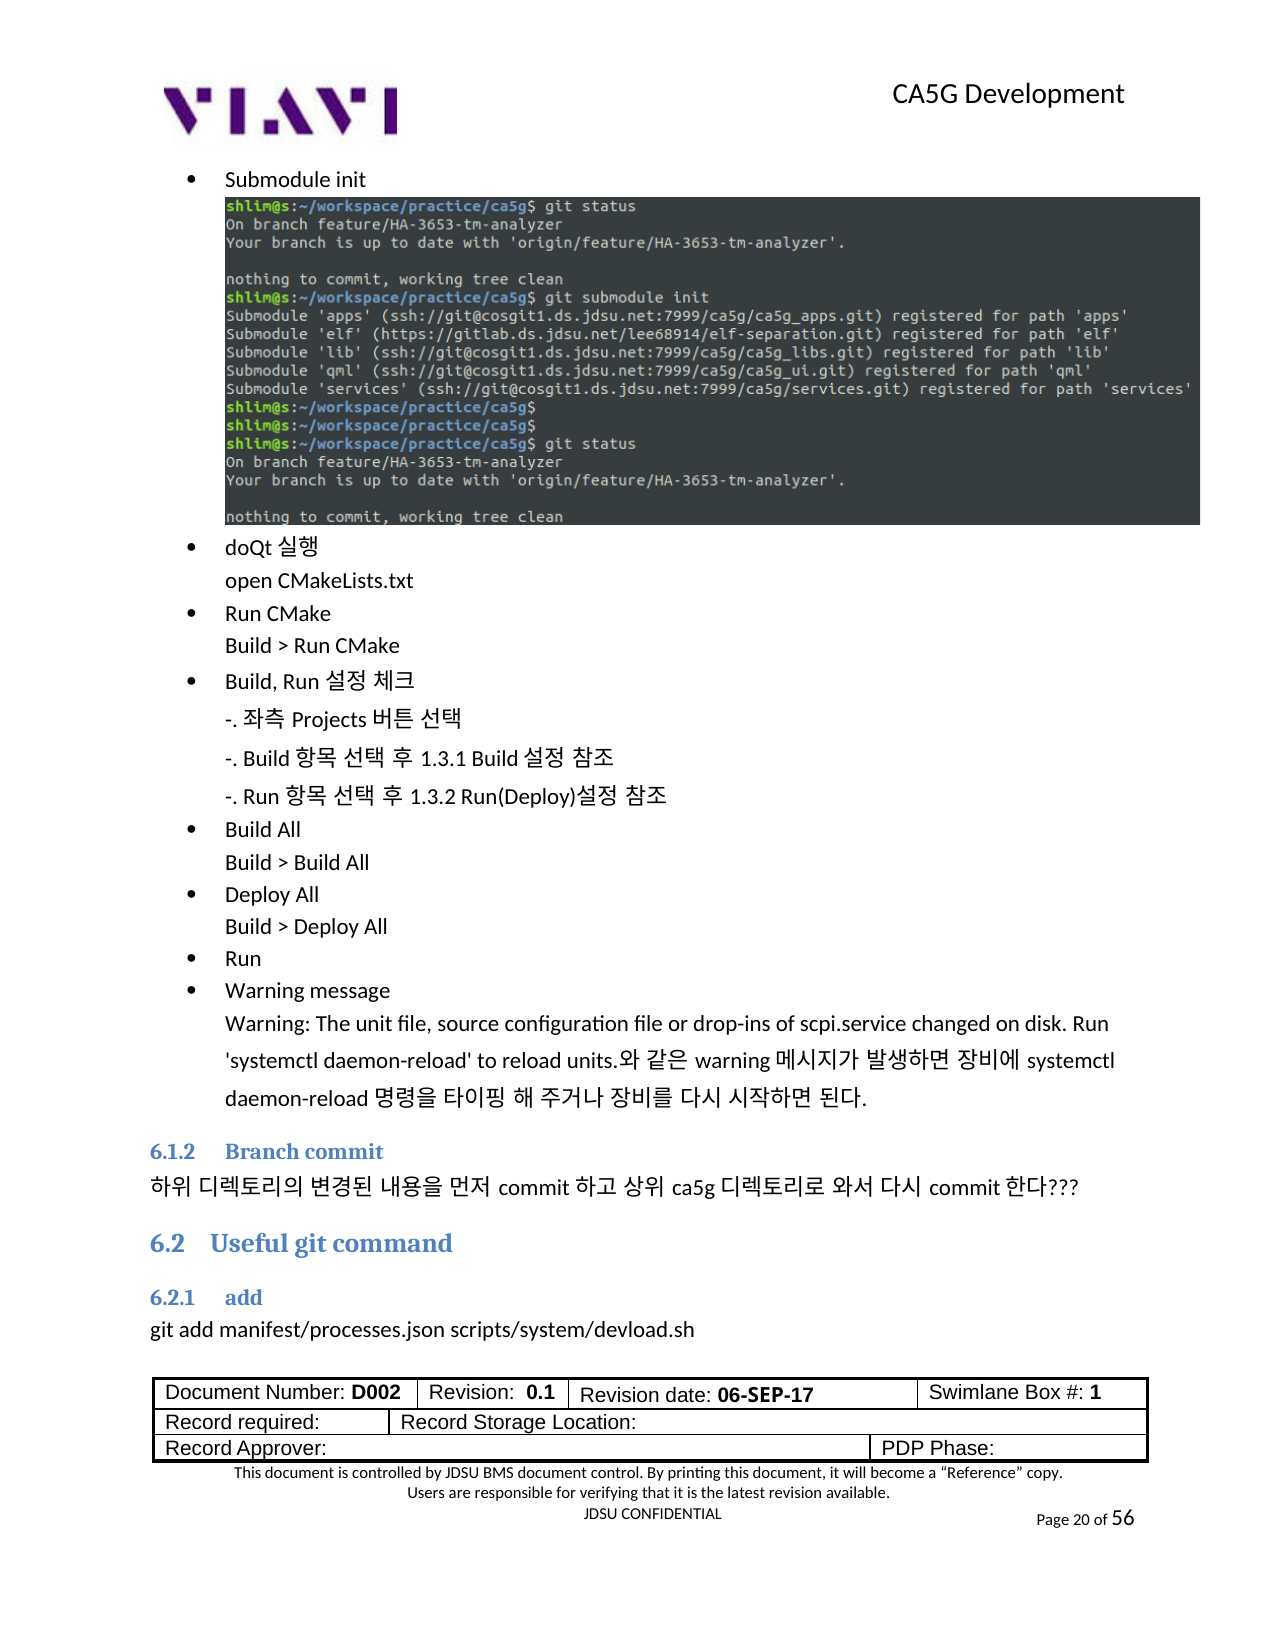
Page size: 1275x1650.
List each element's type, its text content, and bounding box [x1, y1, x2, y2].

subtitle add [150, 1284, 1125, 1311]
picture [225, 197, 1200, 525]
list Warning message Warning: The unit file, source configuration file or drop-ins of scpi.service changed on disk. Run 'systemctl daemon-reload' to reload units.와 같은 warning 메시지가 발생하면 장비에 systemctl daemon-reload 명령을 타이핑 해 주거나 장비를 다시 시작하면 된다. [187, 977, 1125, 1113]
list Build All Build > Build All [187, 816, 1125, 876]
list Build, Run 설정 체크 -. 좌측 Projects 버튼 선택 -. Build 항목 선택 후 1.3.1 Build 설정 참조 -. Run 항목 선택 후 1.3.2 Run(Deploy)설정 참조 [187, 663, 1125, 811]
list Deploy All Build > Deploy All [187, 880, 1125, 940]
text 하위 디렉토리의 변경된 내용을 먼저 commit 하고 상위 ca5g 디렉토리로 와서 다시 commit한다??? [150, 1169, 1125, 1202]
subtitle Branch commit [150, 1139, 1125, 1165]
list doQt 실행 open CMakeLists.txt [187, 529, 1125, 594]
list Run CMake Build > Run CMake [187, 599, 1125, 659]
subtitle Useful git command [150, 1228, 1125, 1259]
list Run [187, 944, 1125, 972]
picture [162, 68, 397, 146]
text git add manifest/processes.json scripts/system/devload.sh [150, 1315, 1125, 1343]
